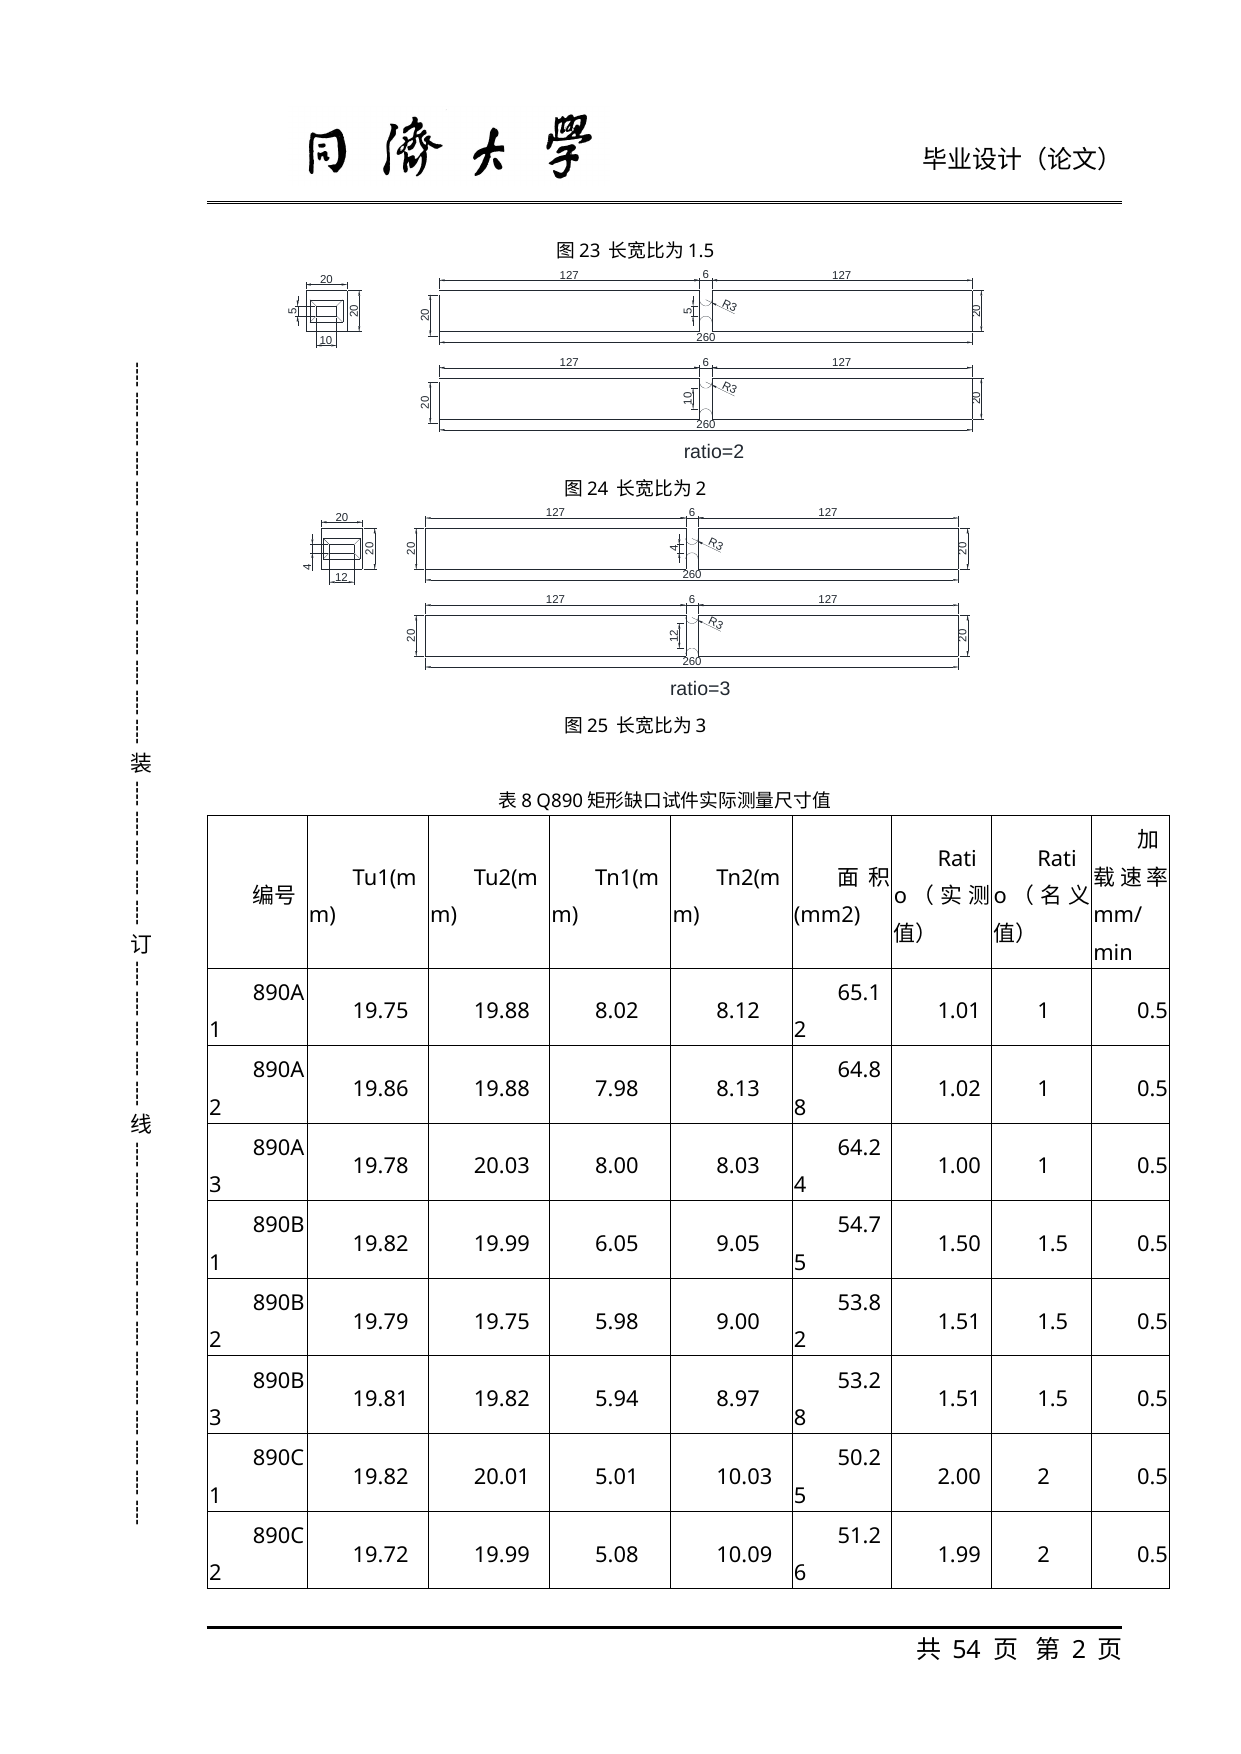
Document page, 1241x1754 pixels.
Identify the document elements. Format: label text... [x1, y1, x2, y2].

table_cell 0.5 [1092, 969, 1169, 1045]
table_cell 19.75 [429, 1279, 549, 1355]
table_cell 64.24 [793, 1124, 891, 1200]
table_cell 0.5 [1092, 1201, 1169, 1278]
table_header Tn2(mm) [671, 816, 792, 967]
table_cell 图 25 长宽比为3 [207, 702, 1063, 740]
table_cell 19.99 [429, 1201, 549, 1278]
table_cell 10.03 [671, 1434, 792, 1511]
table_cell 19.82 [429, 1356, 549, 1433]
table_cell 8.00 [550, 1124, 670, 1200]
table_cell 2.00 [892, 1434, 991, 1511]
table_cell 8.97 [671, 1356, 792, 1433]
table_cell 19.99 [429, 1512, 549, 1588]
table_cell 图 23 长宽比为1.5 [207, 228, 1063, 265]
table_cell 19.72 [308, 1512, 428, 1588]
table_cell 890B3 [208, 1356, 307, 1433]
table_cell 5.08 [550, 1512, 670, 1588]
table_header Tu2(mm) [429, 816, 549, 967]
table_header 面积(mm2) [793, 816, 891, 967]
table_cell 19.86 [308, 1046, 428, 1123]
table_cell 8.12 [671, 969, 792, 1045]
table_header Ratio（实测值） [892, 816, 991, 967]
table_cell 1.5 [992, 1201, 1091, 1278]
table_cell 890A1 [208, 969, 307, 1045]
table_cell 890A3 [208, 1124, 307, 1200]
table_cell 1.5 [992, 1279, 1091, 1355]
table_cell 0.5 [1092, 1124, 1169, 1200]
table_cell 0.5 [1092, 1512, 1169, 1588]
table_header 加载速率mm/min [1092, 816, 1169, 967]
table_header Tn1(mm) [550, 816, 670, 967]
table_cell 1.02 [892, 1046, 991, 1123]
table_cell 1.51 [892, 1279, 991, 1355]
table_cell 19.88 [429, 969, 549, 1045]
table_cell 1.51 [892, 1356, 991, 1433]
table_cell 19.82 [308, 1434, 428, 1511]
table_cell [207, 503, 1063, 702]
table_cell 1 [992, 1124, 1091, 1200]
table_cell 53.82 [793, 1279, 891, 1355]
table_cell 51.26 [793, 1512, 891, 1588]
table_cell 1.00 [892, 1124, 991, 1200]
table_cell 890C1 [208, 1434, 307, 1511]
table_cell 1.5 [992, 1356, 1091, 1433]
table_cell 1.50 [892, 1201, 991, 1278]
table_cell 2 [992, 1512, 1091, 1588]
table_cell [207, 265, 1063, 466]
table_cell 图 24 长宽比为2 [207, 466, 1063, 503]
table_cell 9.05 [671, 1201, 792, 1278]
table_cell 890A2 [208, 1046, 307, 1123]
table_cell 0.5 [1092, 1279, 1169, 1355]
table_cell 2 [992, 1434, 1091, 1511]
table_cell 53.28 [793, 1356, 891, 1433]
picture [287, 106, 610, 186]
table_cell 20.01 [429, 1434, 549, 1511]
table_cell 0.5 [1092, 1356, 1169, 1433]
table_cell 65.12 [793, 969, 891, 1045]
table_cell 19.78 [308, 1124, 428, 1200]
table_cell 8.02 [550, 969, 670, 1045]
table_cell 890C2 [208, 1512, 307, 1588]
table_cell 9.00 [671, 1279, 792, 1355]
table_cell 1 [992, 969, 1091, 1045]
table_header 编号 [208, 816, 307, 967]
table_cell 19.75 [308, 969, 428, 1045]
table_cell 5.98 [550, 1279, 670, 1355]
table_cell 0.5 [1092, 1046, 1169, 1123]
table_cell 7.98 [550, 1046, 670, 1123]
table_cell 54.75 [793, 1201, 891, 1278]
table_cell 8.03 [671, 1124, 792, 1200]
table_cell 50.25 [793, 1434, 891, 1511]
table_cell 0.5 [1092, 1434, 1169, 1511]
table_cell 1.01 [892, 969, 991, 1045]
table_cell 5.01 [550, 1434, 670, 1511]
table_header Ratio（名义值） [992, 816, 1091, 967]
table_cell 19.79 [308, 1279, 428, 1355]
table_cell 6.05 [550, 1201, 670, 1278]
table_cell 19.88 [429, 1046, 549, 1123]
table_cell 890B1 [208, 1201, 307, 1278]
table_cell 20.03 [429, 1124, 549, 1200]
table_cell 1.99 [892, 1512, 991, 1588]
table_cell 19.82 [308, 1201, 428, 1278]
table_header Tu1(mm) [308, 816, 428, 967]
table_cell 890B2 [208, 1279, 307, 1355]
table_cell 5.94 [550, 1356, 670, 1433]
table_cell 19.81 [308, 1356, 428, 1433]
table_cell 10.09 [671, 1512, 792, 1588]
table_cell 8.13 [671, 1046, 792, 1123]
table_cell 1 [992, 1046, 1091, 1123]
table_cell 64.88 [793, 1046, 891, 1123]
